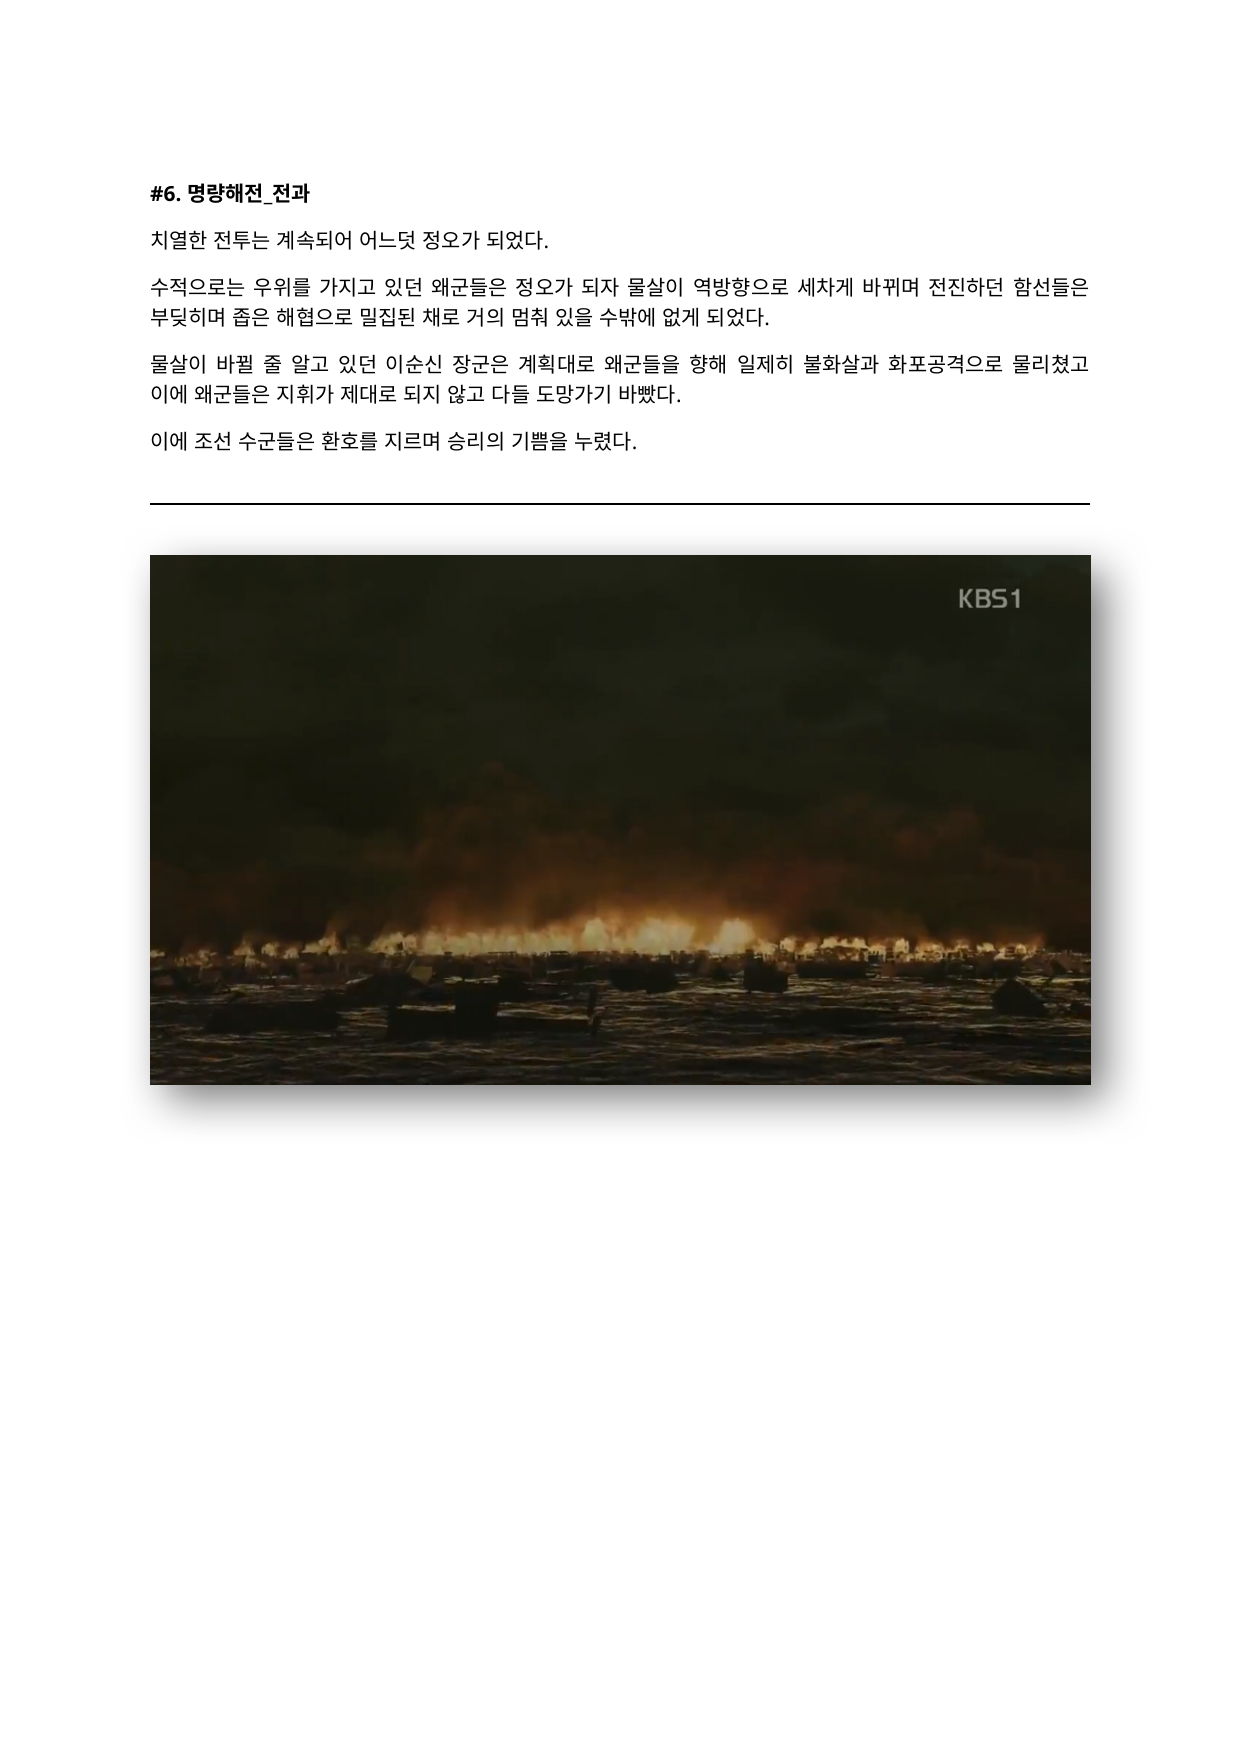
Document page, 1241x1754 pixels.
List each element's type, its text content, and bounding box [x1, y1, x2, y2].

text 수적으로는 우위를 가지고 있던 왜군들은 정오가 되자 물살이 역방향으로 세차게 바뀌며 전진하던 함선들은 부딪히며 좁은 해협으로 밀집된 채로 거의 멈춰 있을 수밖에 없게 되었다. [150, 271, 1090, 332]
text 물살이 바뀔 줄 알고 있던 이순신 장군은 계획대로 왜군들을 향해 일제히 불화살과 화포공격으로 물리쳤고 이에 왜군들은 지휘가 제대로 되지 않고 다들 도망가기 바빴다. [150, 348, 1090, 409]
text 치열한 전투는 계속되어 어느덧 정오가 되었다. [150, 224, 1090, 254]
text #6. 명량해전_전과 [150, 177, 1090, 207]
text 이에 조선 수군들은 환호를 지르며 승리의 기쁨을 누렸다. [150, 426, 1090, 456]
picture [150, 555, 1091, 1085]
